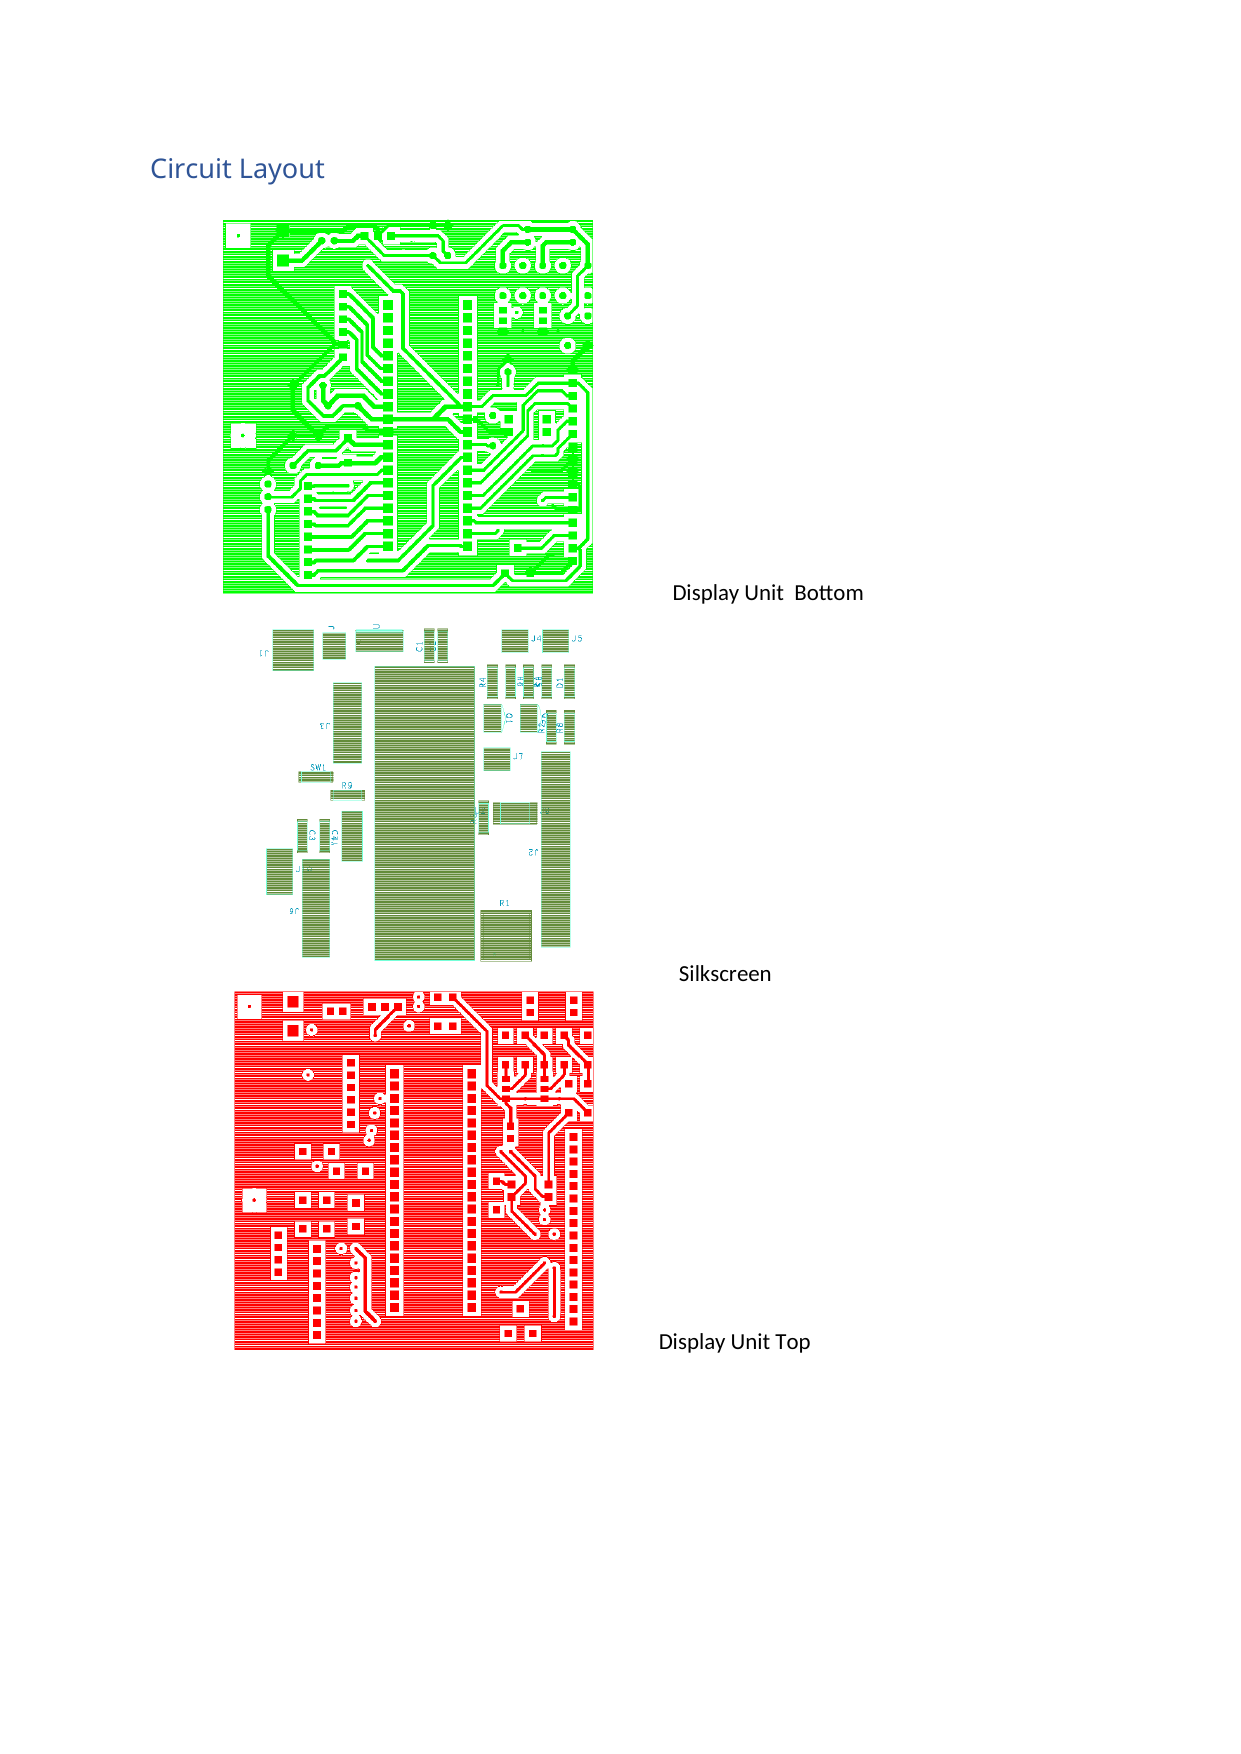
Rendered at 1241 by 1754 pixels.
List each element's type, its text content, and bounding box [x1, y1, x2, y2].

subtitle Circuit Layout [150, 150, 1090, 187]
picture [150, 214, 673, 600]
picture [150, 989, 659, 1350]
picture [150, 607, 679, 982]
